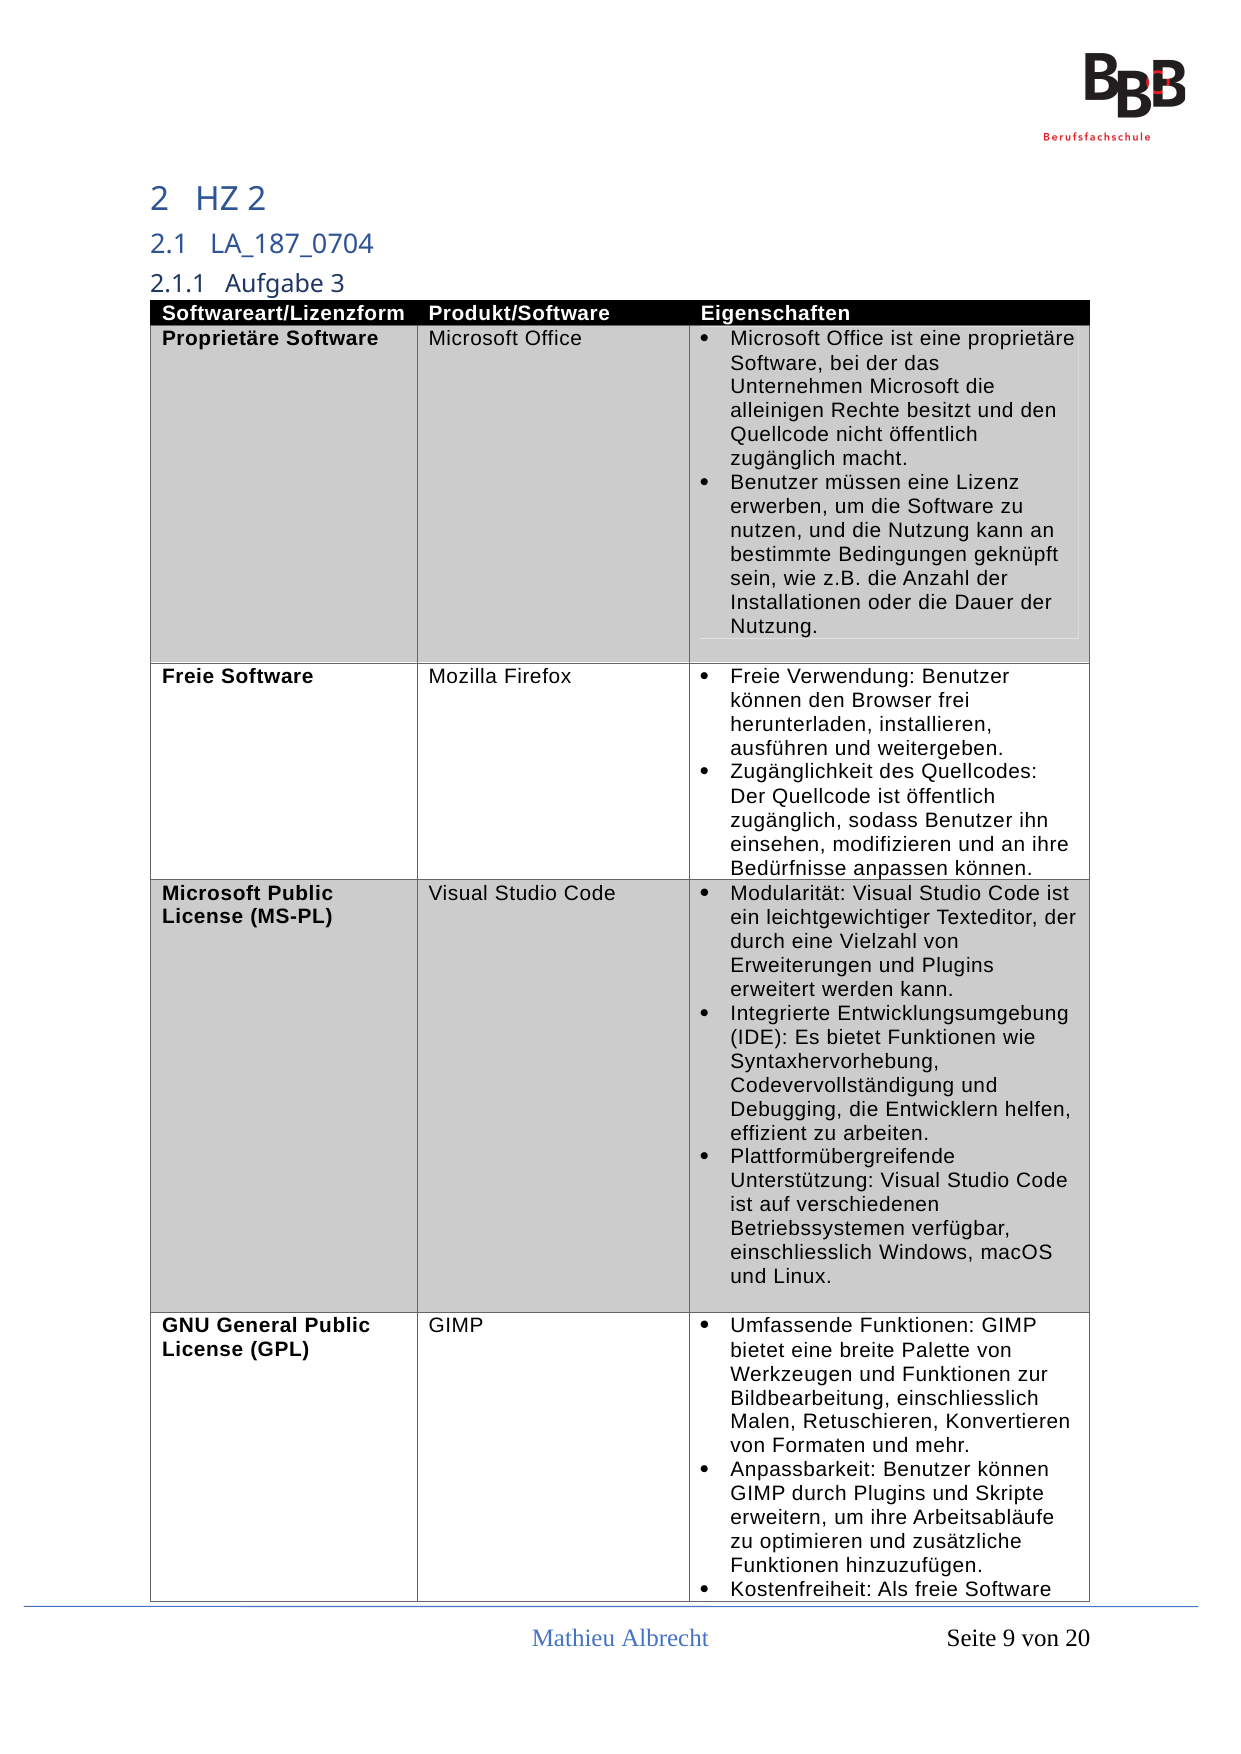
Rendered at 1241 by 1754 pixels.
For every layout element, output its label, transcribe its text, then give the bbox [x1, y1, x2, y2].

subtitle HZ 2 [150, 175, 1090, 220]
table_cell GNU General Public License (GPL) [151, 1313, 417, 1601]
table_cell Microsoft Office ist eine proprietäre Software, bei der das Unternehmen Microsoft die alleinigen Rechte besitzt und den Quellcode nicht öffentlich zugänglich macht. Benutzer müssen eine Lizenz erwerben, um die Software zu nutzen, und die Nutzung kann an bestimmte Bedingungen geknüpft sein, wie z.B. die Anzahl der Installationen oder die Dauer der Nutzung. [690, 326, 1089, 662]
picture [1043, 53, 1185, 142]
table_cell Microsoft Public License (MS-PL) [151, 880, 417, 1312]
table_header Softwareart/Lizenzform [151, 301, 417, 325]
table_cell Freie Software [151, 664, 417, 879]
table_cell Modularität: Visual Studio Code ist ein leichtgewichtiger Texteditor, der durch eine Vielzahl von Erweiterungen und Plugins erweitert werden kann. Integrierte Entwicklungsumgebung (IDE): Es bietet Funktionen wie Syntaxhervorhebung, Codevervollständigung und Debugging, die Entwicklern helfen, effizient zu arbeiten. Plattformübergreifende Unterstützung: Visual Studio Code ist auf verschiedenen Betriebssystemen verfügbar, einschliesslich Windows, macOS und Linux. [690, 880, 1089, 1312]
table_cell Mozilla Firefox [418, 664, 689, 879]
subtitle LA_187_0704 [150, 224, 1090, 261]
table_header Eigenschaften [690, 301, 1089, 325]
subtitle Aufgabe 3 [150, 266, 1090, 300]
table_cell GIMP [418, 1313, 689, 1601]
table_cell Proprietäre Software [151, 326, 417, 662]
table_cell Visual Studio Code [418, 880, 689, 1312]
table_cell Freie Verwendung: Benutzer können den Browser frei herunterladen, installieren, ausführen und weitergeben. Zugänglichkeit des Quellcodes: Der Quellcode ist öffentlich zugänglich, sodass Benutzer ihn einsehen, modifizieren und an ihre Bedürfnisse anpassen können. [690, 664, 1089, 879]
table_header Produkt/Software [418, 301, 689, 325]
table_cell Microsoft Office [418, 326, 689, 662]
